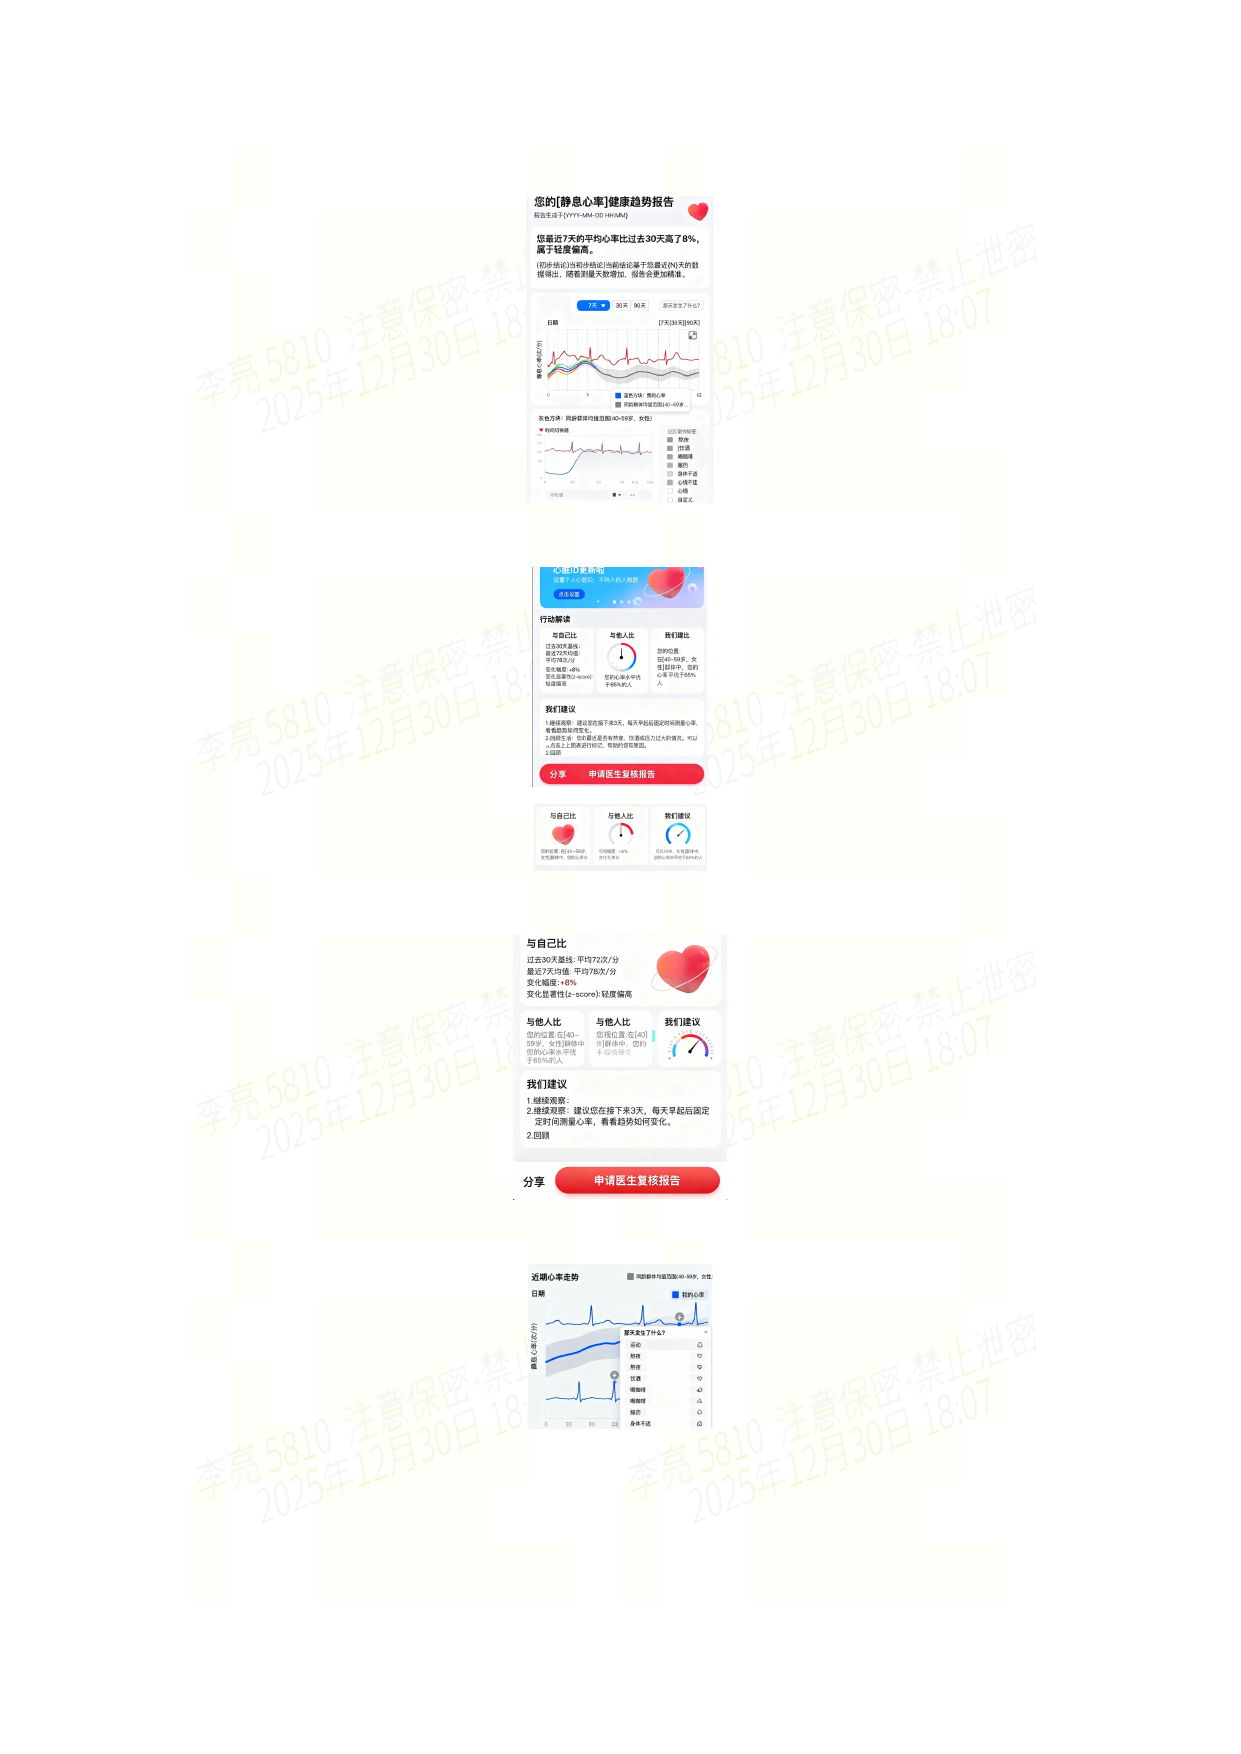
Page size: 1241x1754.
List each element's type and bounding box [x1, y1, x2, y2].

picture [188, 150, 1052, 1604]
